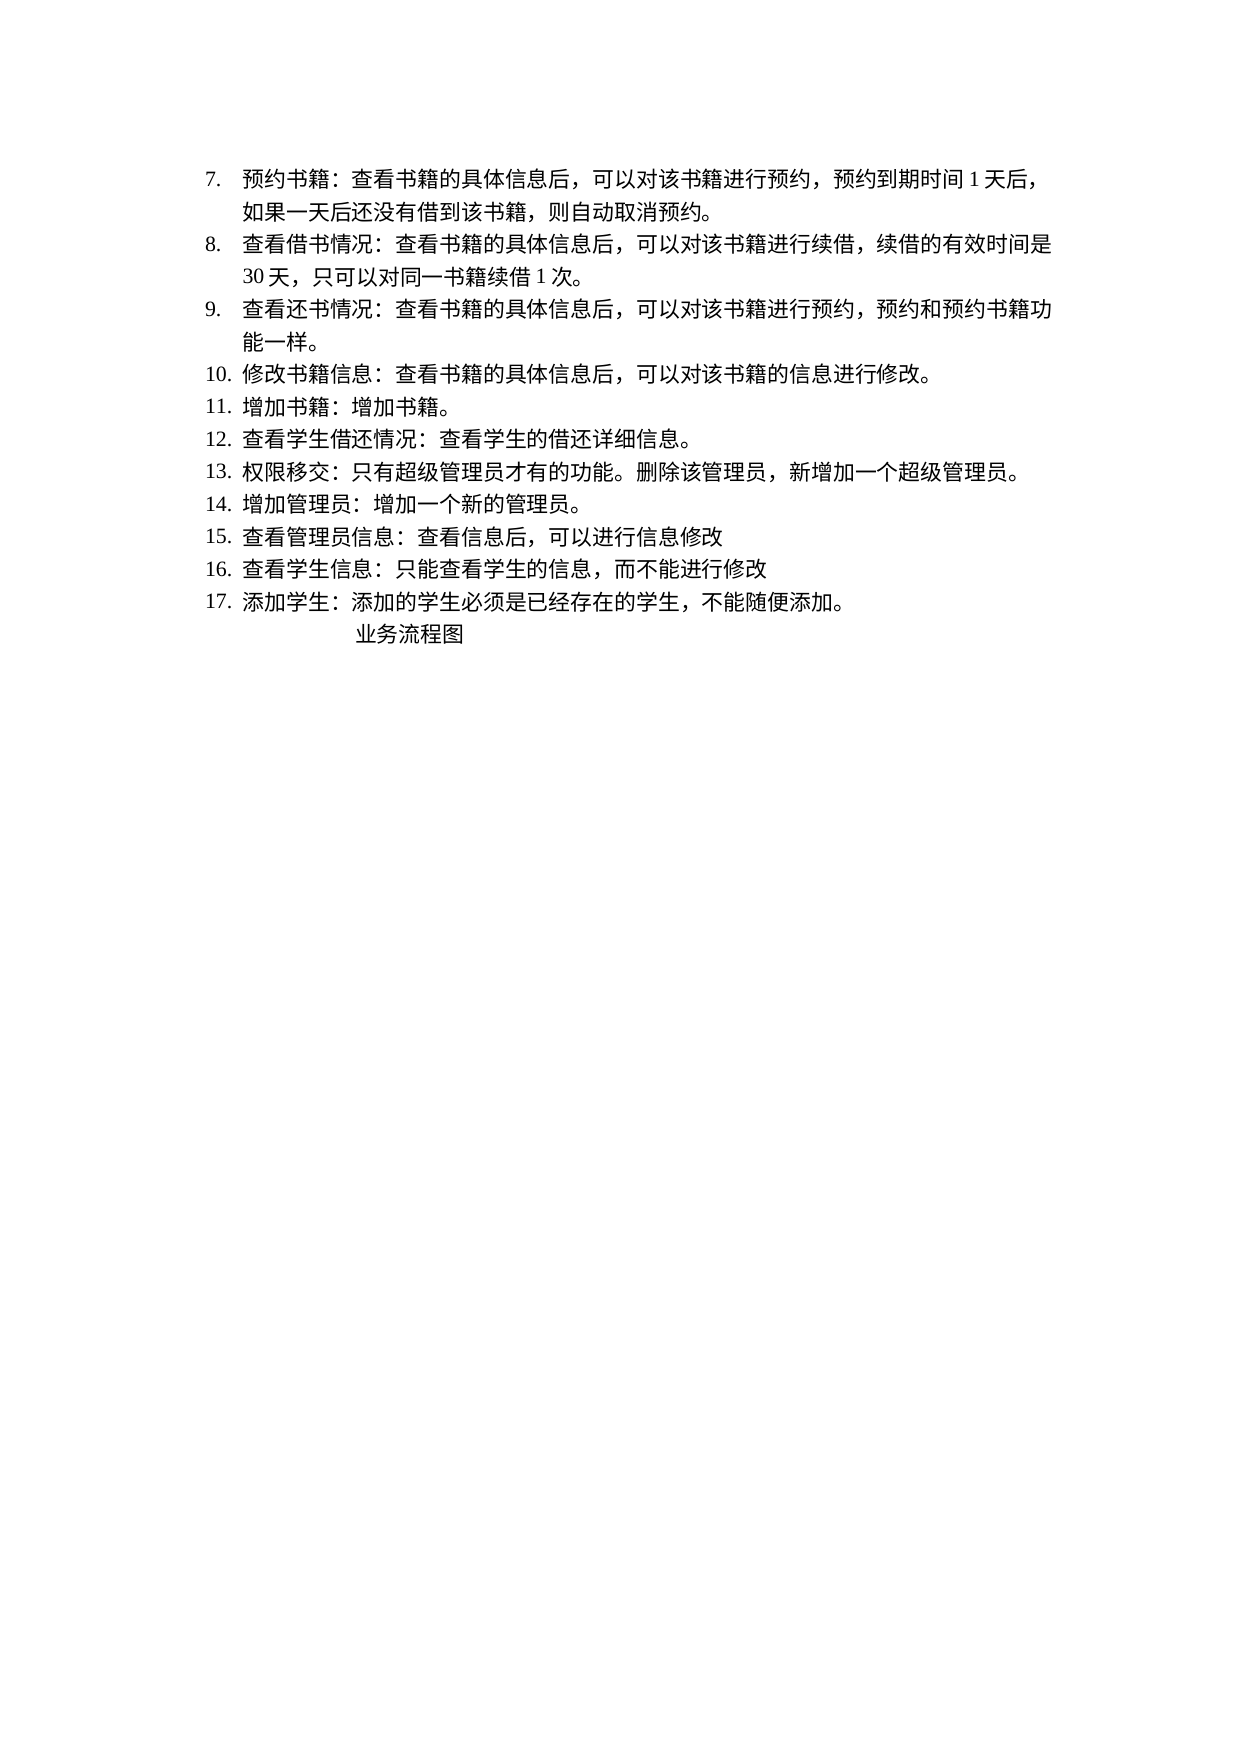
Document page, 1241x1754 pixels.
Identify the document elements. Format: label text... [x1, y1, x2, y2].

list 查看学生信息：只能查看学生的信息，而不能进行修改 [205, 552, 1053, 584]
list 增加书籍：增加书籍。 [205, 389, 1053, 422]
list 添加学生：添加的学生必须是已经存在的学生，不能随便添加。 [205, 584, 1053, 617]
list 查看管理员信息：查看信息后，可以进行信息修改 [205, 519, 1053, 552]
list 预约书籍：查看书籍的具体信息后，可以对该书籍进行预约，预约到期时间1天后，如果一天后还没有借到该书籍，则自动取消预约。 [205, 162, 1053, 227]
list 增加管理员：增加一个新的管理员。 [205, 487, 1053, 519]
list 查看还书情况：查看书籍的具体信息后，可以对该书籍进行预约，预约和预约书籍功能一样。 [205, 292, 1053, 357]
text 业务流程图 [355, 617, 1053, 649]
list 修改书籍信息：查看书籍的具体信息后，可以对该书籍的信息进行修改。 [205, 357, 1053, 389]
list 权限移交：只有超级管理员才有的功能。删除该管理员，新增加一个超级管理员。 [205, 454, 1053, 487]
list 查看学生借还情况：查看学生的借还详细信息。 [205, 422, 1053, 454]
list 查看借书情况：查看书籍的具体信息后，可以对该书籍进行续借，续借的有效时间是30天，只可以对同一书籍续借1次。 [205, 227, 1053, 292]
